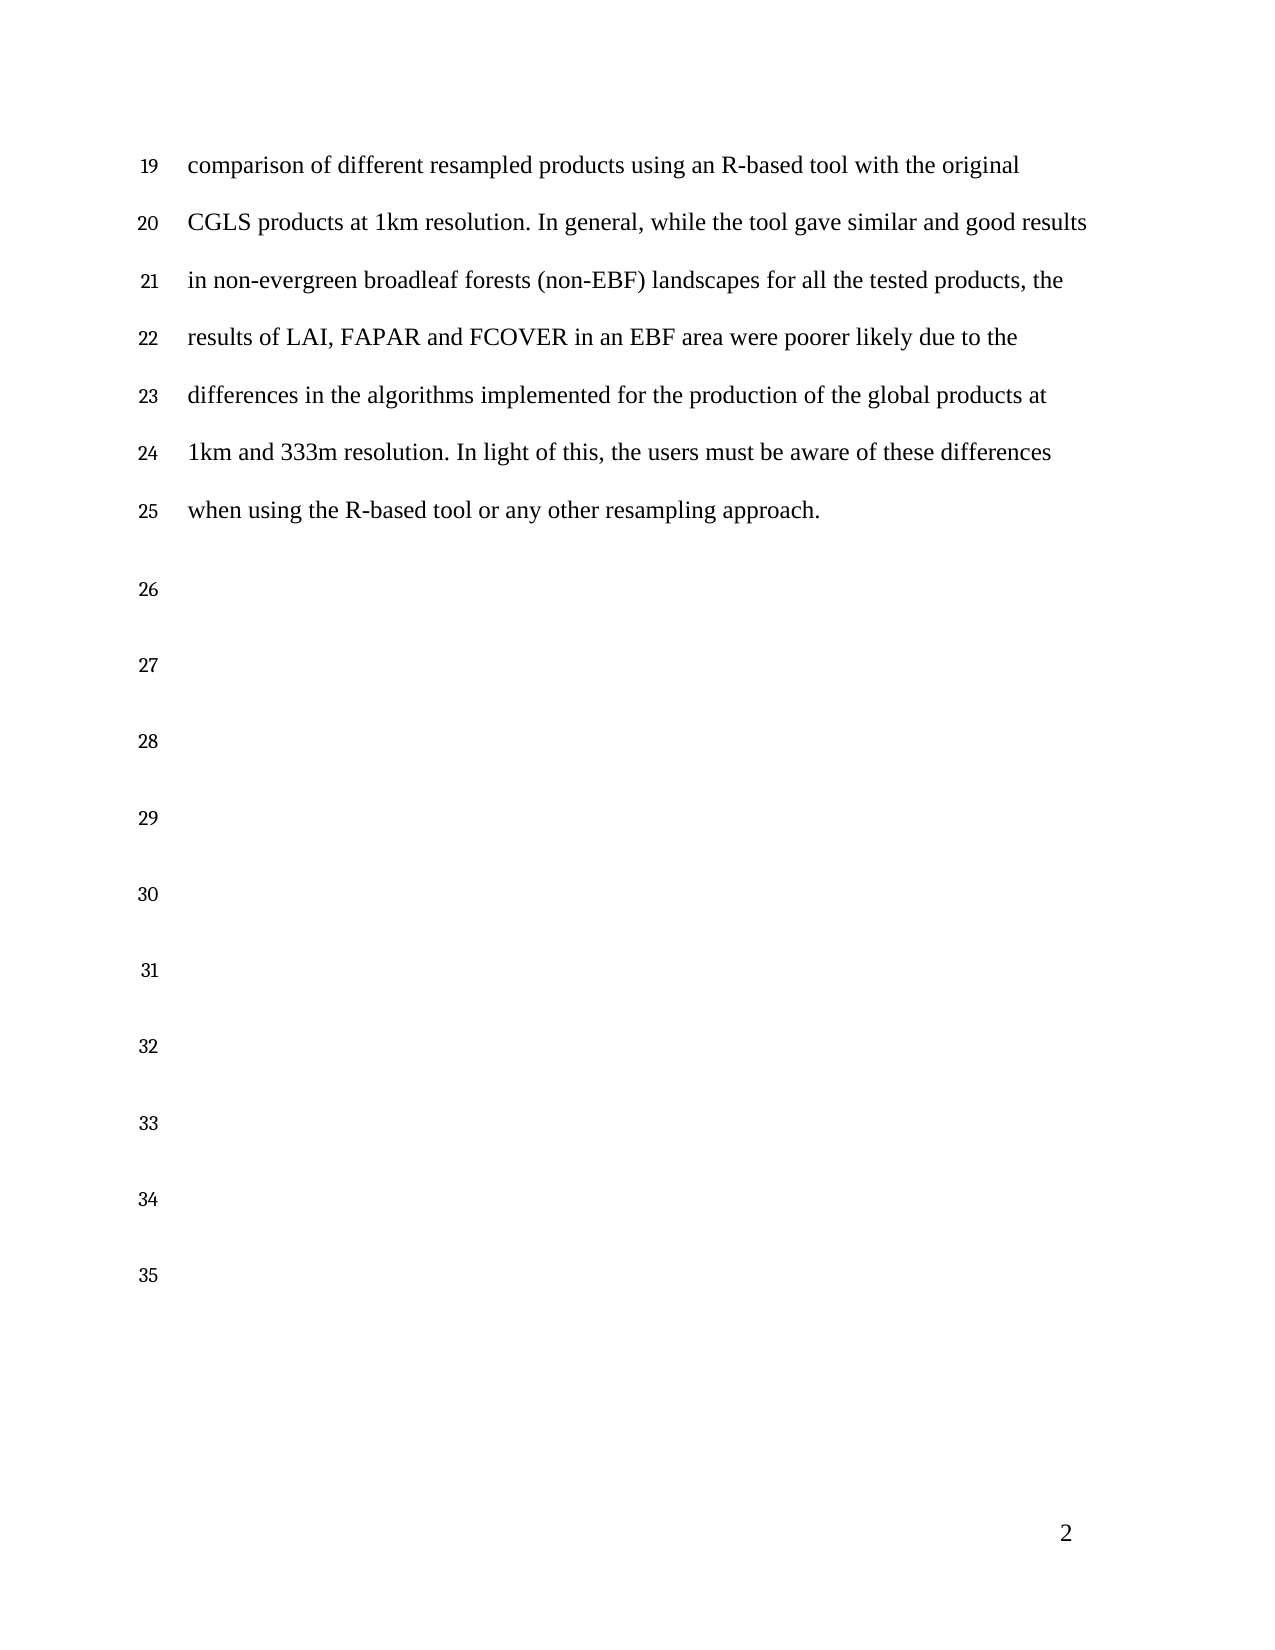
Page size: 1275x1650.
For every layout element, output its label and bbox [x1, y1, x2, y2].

text [187, 150, 1087, 524]
